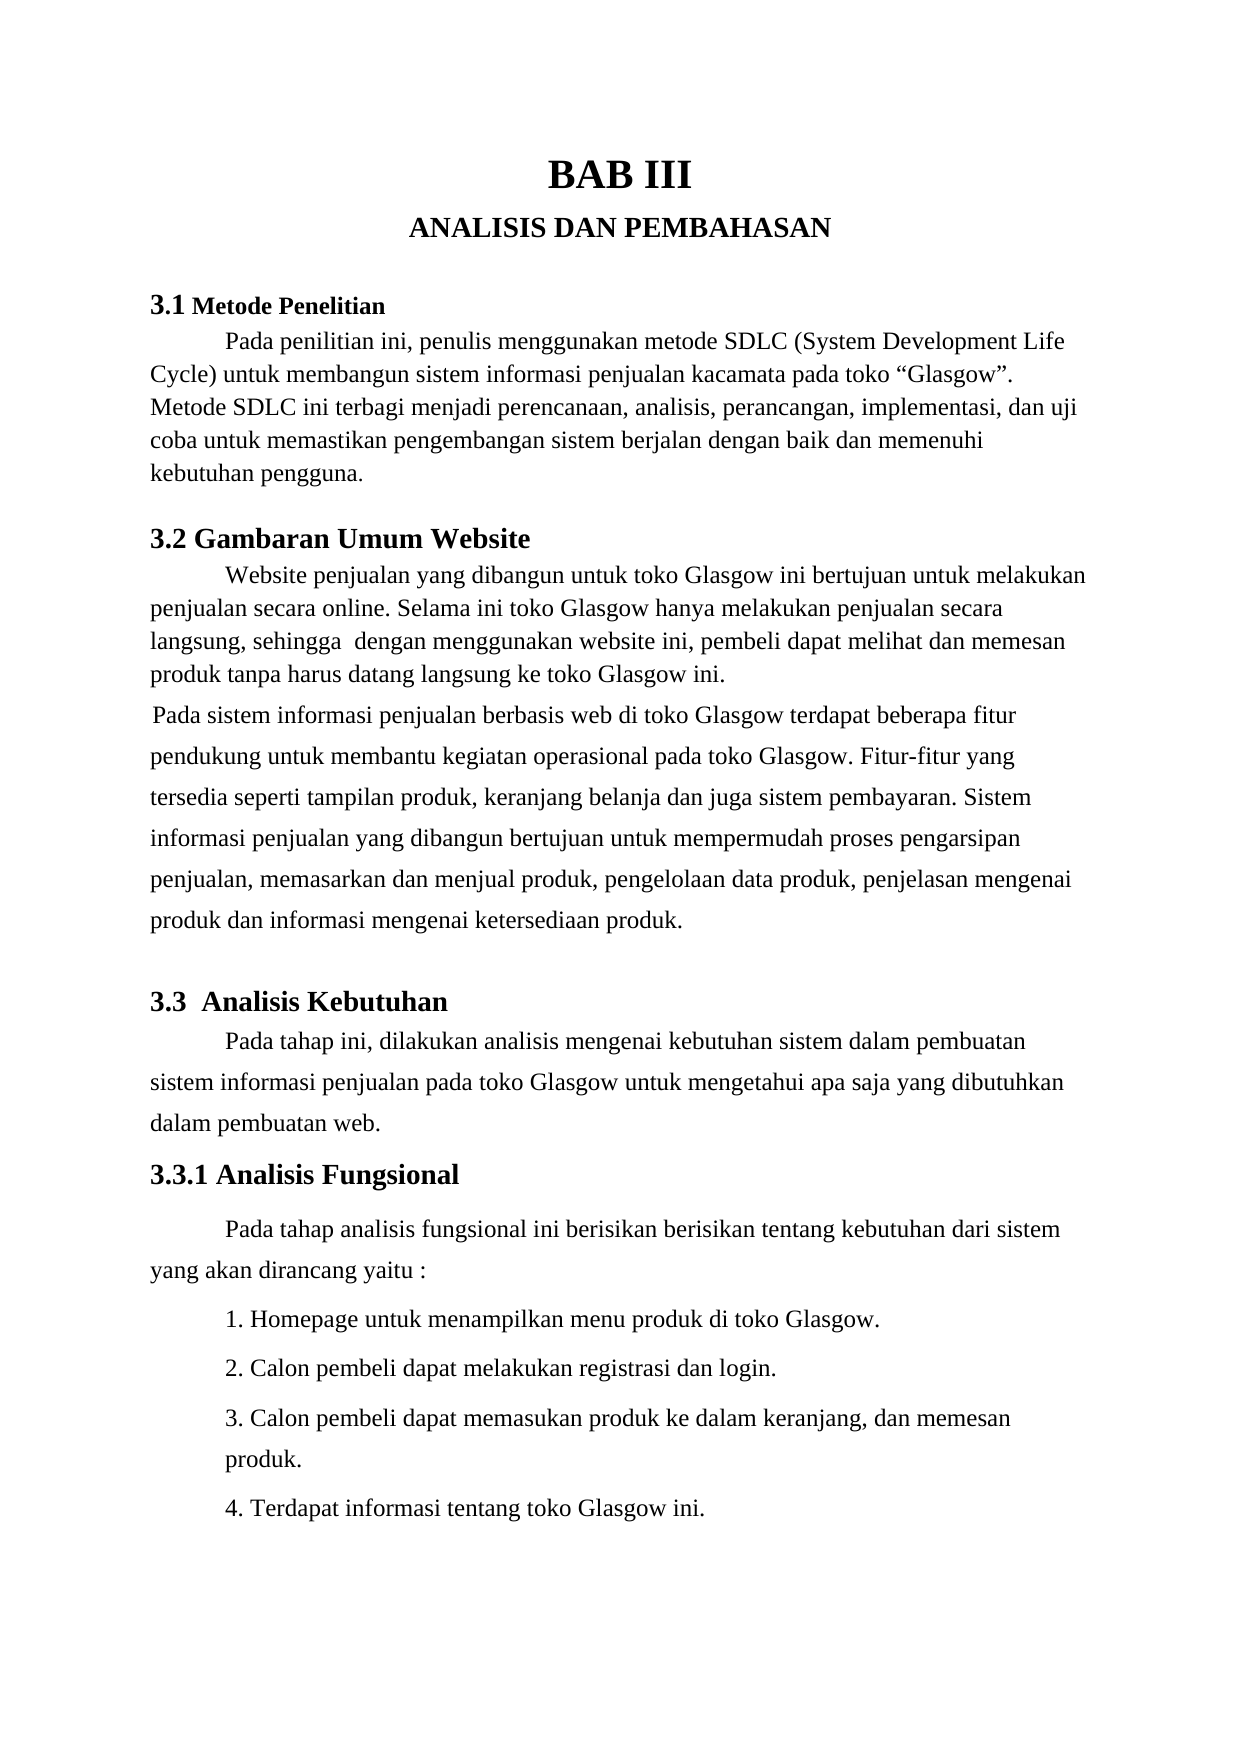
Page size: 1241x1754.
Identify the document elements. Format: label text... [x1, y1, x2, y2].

text 4. Terdapat informasi tentang toko Glasgow ini. [225, 1493, 1076, 1522]
text 2. Calon pembeli dapat melakukan registrasi dan login. [225, 1353, 1076, 1382]
text 3. Calon pembeli dapat memasukan produk ke dalam keranjang, dan memesan produk. [225, 1403, 1076, 1473]
text Pada penilitian ini, penulis menggunakan metode SDLC (System Development Life Cycle) untuk membangun sistem informasi penjualan kacamata pada toko “Glasgow”. Metode SDLC ini terbagi menjadi perencanaan, analisis, perancangan, implementasi, dan uji coba untuk memastikan pengembangan sistem berjalan dengan baik dan memenuhi kebutuhan pengguna. [150, 326, 1090, 487]
text Pada tahap analisis fungsional ini berisikan berisikan tentang kebutuhan dari sistem yang akan dirancang yaitu : [150, 1214, 1076, 1283]
text 3.2 Gambaran Umum Website [150, 521, 1090, 555]
text 3.3.1 Analisis Fungsional [150, 1157, 1076, 1191]
subtitle BAB III [150, 150, 1090, 198]
text Pada sistem informasi penjualan berbasis web di toko Glasgow terdapat beberapa fitur pendukung untuk membantu kegiatan operasional pada toko Glasgow. Fitur-fitur yang tersedia seperti tampilan produk, keranjang belanja dan juga sistem pembayaran. Sistem informasi penjualan yang dibangun bertujuan untuk mempermudah proses pengarsipan penjualan, memasarkan dan menjual produk, pengelolaan data produk, penjelasan mengenai produk dan informasi mengenai ketersediaan produk. [150, 700, 1076, 934]
text ANALISIS DAN PEMBAHASAN [150, 210, 1090, 244]
text 1. Homepage untuk menampilkan menu produk di toko Glasgow. [225, 1304, 1076, 1333]
text 3.1 Metode Penelitian [150, 287, 1090, 321]
subtitle 3.3 Analisis Kebutuhan [150, 984, 1090, 1018]
text Pada tahap ini, dilakukan analisis mengenai kebutuhan sistem dalam pembuatan sistem informasi penjualan pada toko Glasgow untuk mengetahui apa saja yang dibutuhkan dalam pembuatan web. [150, 1026, 1076, 1137]
text Website penjualan yang dibangun untuk toko Glasgow ini bertujuan untuk melakukan penjualan secara online. Selama ini toko Glasgow hanya melakukan penjualan secara langsung, sehingga dengan menggunakan website ini, pembeli dapat melihat dan memesan produk tanpa harus datang langsung ke toko Glasgow ini. [150, 560, 1090, 688]
